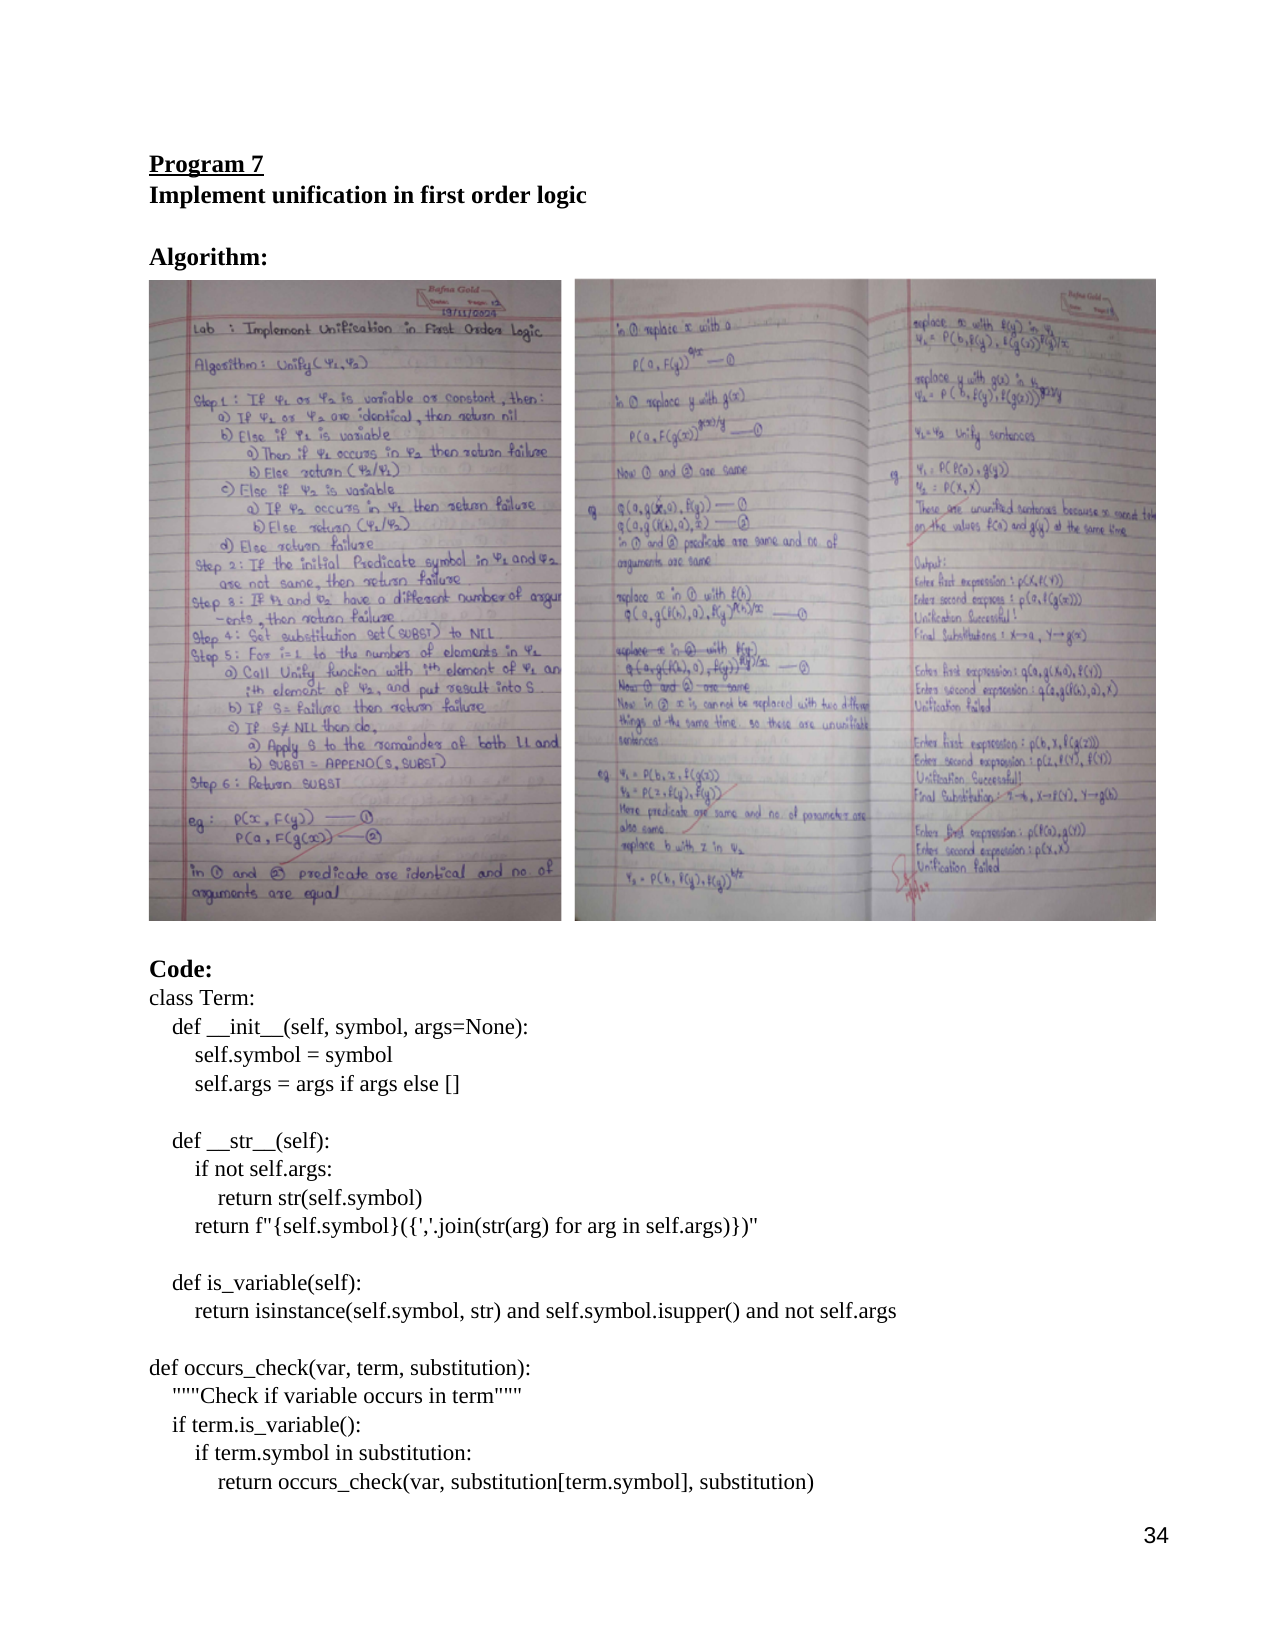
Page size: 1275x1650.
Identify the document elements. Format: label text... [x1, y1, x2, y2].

text self.args = args if args else [] [149, 1070, 1169, 1096]
text Algorithm: [149, 242, 1169, 271]
text def occurs_check(var, term, substitution): [149, 1354, 1169, 1381]
text return f"{self.symbol}({','.join(str(arg) for arg in self.args)})" [149, 1212, 1169, 1238]
text return str(self.symbol) [149, 1183, 1169, 1210]
text class Term: [149, 984, 1169, 1011]
text if term.symbol in substitution: [149, 1439, 1169, 1466]
text """Check if variable occurs in term""" [149, 1383, 1169, 1409]
text self.symbol = symbol [149, 1041, 1169, 1068]
text return isinstance(self.symbol, str) and self.symbol.isupper() and not self.args [149, 1297, 1169, 1324]
picture [148, 280, 562, 921]
picture [575, 280, 1156, 921]
text def __init__(self, symbol, args=None): [149, 1013, 1169, 1039]
text return occurs_check(var, substitution[term.symbol], substitution) [149, 1468, 1169, 1494]
text def is_variable(self): [149, 1269, 1169, 1295]
text def __str__(self): [149, 1127, 1169, 1153]
text Implement unification in first order logic [149, 180, 1169, 209]
text Code: [149, 954, 1169, 982]
text Program 7 [149, 149, 1169, 178]
text if term.is_variable(): [149, 1411, 1169, 1437]
text if not self.args: [149, 1155, 1169, 1181]
